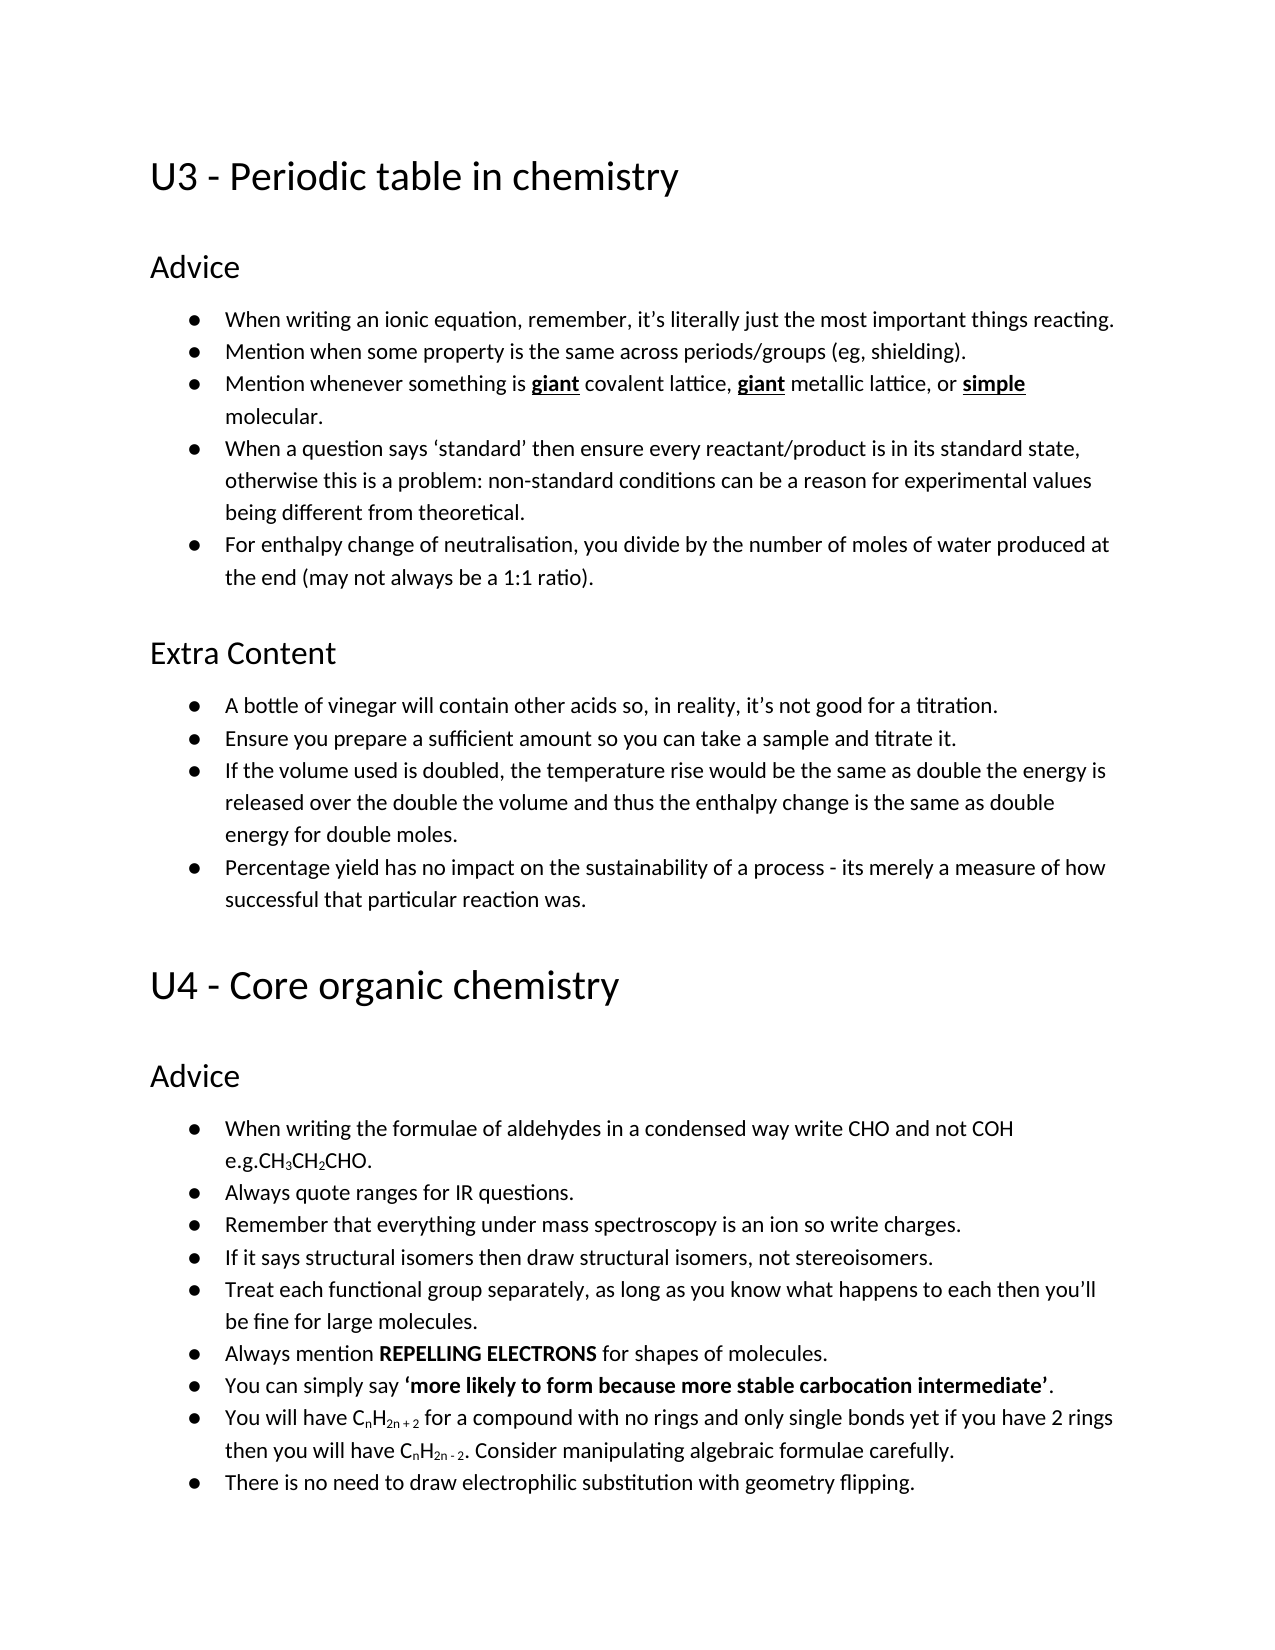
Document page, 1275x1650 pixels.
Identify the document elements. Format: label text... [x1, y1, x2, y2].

list For enthalpy change of neutralisation, you divide by the number of moles of water produced at the end (may not always be a 1:1 ratio). [187, 531, 1125, 591]
list Mention whenever something is giant covalent lattice, giant metallic lattice, or simple molecular. [187, 369, 1125, 430]
list Percentage yield has no impact on the sustainability of a process - its merely a measure of how successful that particular reaction was. [187, 853, 1125, 913]
list There is no need to draw electrophilic substitution with geometry flipping. [187, 1468, 1125, 1496]
subtitle U3 - Periodic table in chemistry [150, 150, 1125, 201]
list Mention when some property is the same across periods/groups (eg, shielding). [187, 337, 1125, 365]
subtitle Advice [150, 1054, 1125, 1095]
list Always mention REPELLING ELECTRONS for shapes of molecules. [187, 1339, 1125, 1367]
list Ensure you prepare a sufficient amount so you can take a sample and titrate it. [187, 724, 1125, 752]
list If it says structural isomers then draw structural isomers, not stereoisomers. [187, 1243, 1125, 1271]
list If the volume used is doubled, the temperature rise would be the same as double the energy is released over the double the volume and thus the enthalpy change is the same as double energy for double moles. [187, 756, 1125, 848]
list When writing the formulae of aldehydes in a condensed way write CHO and not COH e.g.CH3CH2CHO. [187, 1114, 1125, 1174]
list A bottle of vinegar will contain other acids so, in reality, it’s not good for a titration. [187, 692, 1125, 720]
list You will have CnH2n + 2 for a compound with no rings and only single bonds yet if you have 2 rings then you will have CnH2n - 2. Consider manipulating algebraic formulae carefully. [187, 1403, 1125, 1464]
list Always quote ranges for IR questions. [187, 1178, 1125, 1206]
list Remember that everything under mass spectroscopy is an ion so write charges. [187, 1210, 1125, 1238]
list Treat each functional group separately, as long as you know what happens to each then you’ll be fine for large molecules. [187, 1275, 1125, 1335]
subtitle Advice [150, 246, 1125, 287]
list When writing an ionic equation, remember, it’s literally just the most important things reacting. [187, 305, 1125, 333]
list When a question says ‘standard’ then ensure every reactant/product is in its standard state, otherwise this is a problem: non-standard conditions can be a reason for experimental values being different from theoretical. [187, 434, 1125, 526]
subtitle Extra Content [150, 632, 1125, 673]
subtitle U4 - Core organic chemistry [150, 959, 1125, 1009]
list You can simply say ‘more likely to form because more stable carbocation intermediate’. [187, 1371, 1125, 1399]
